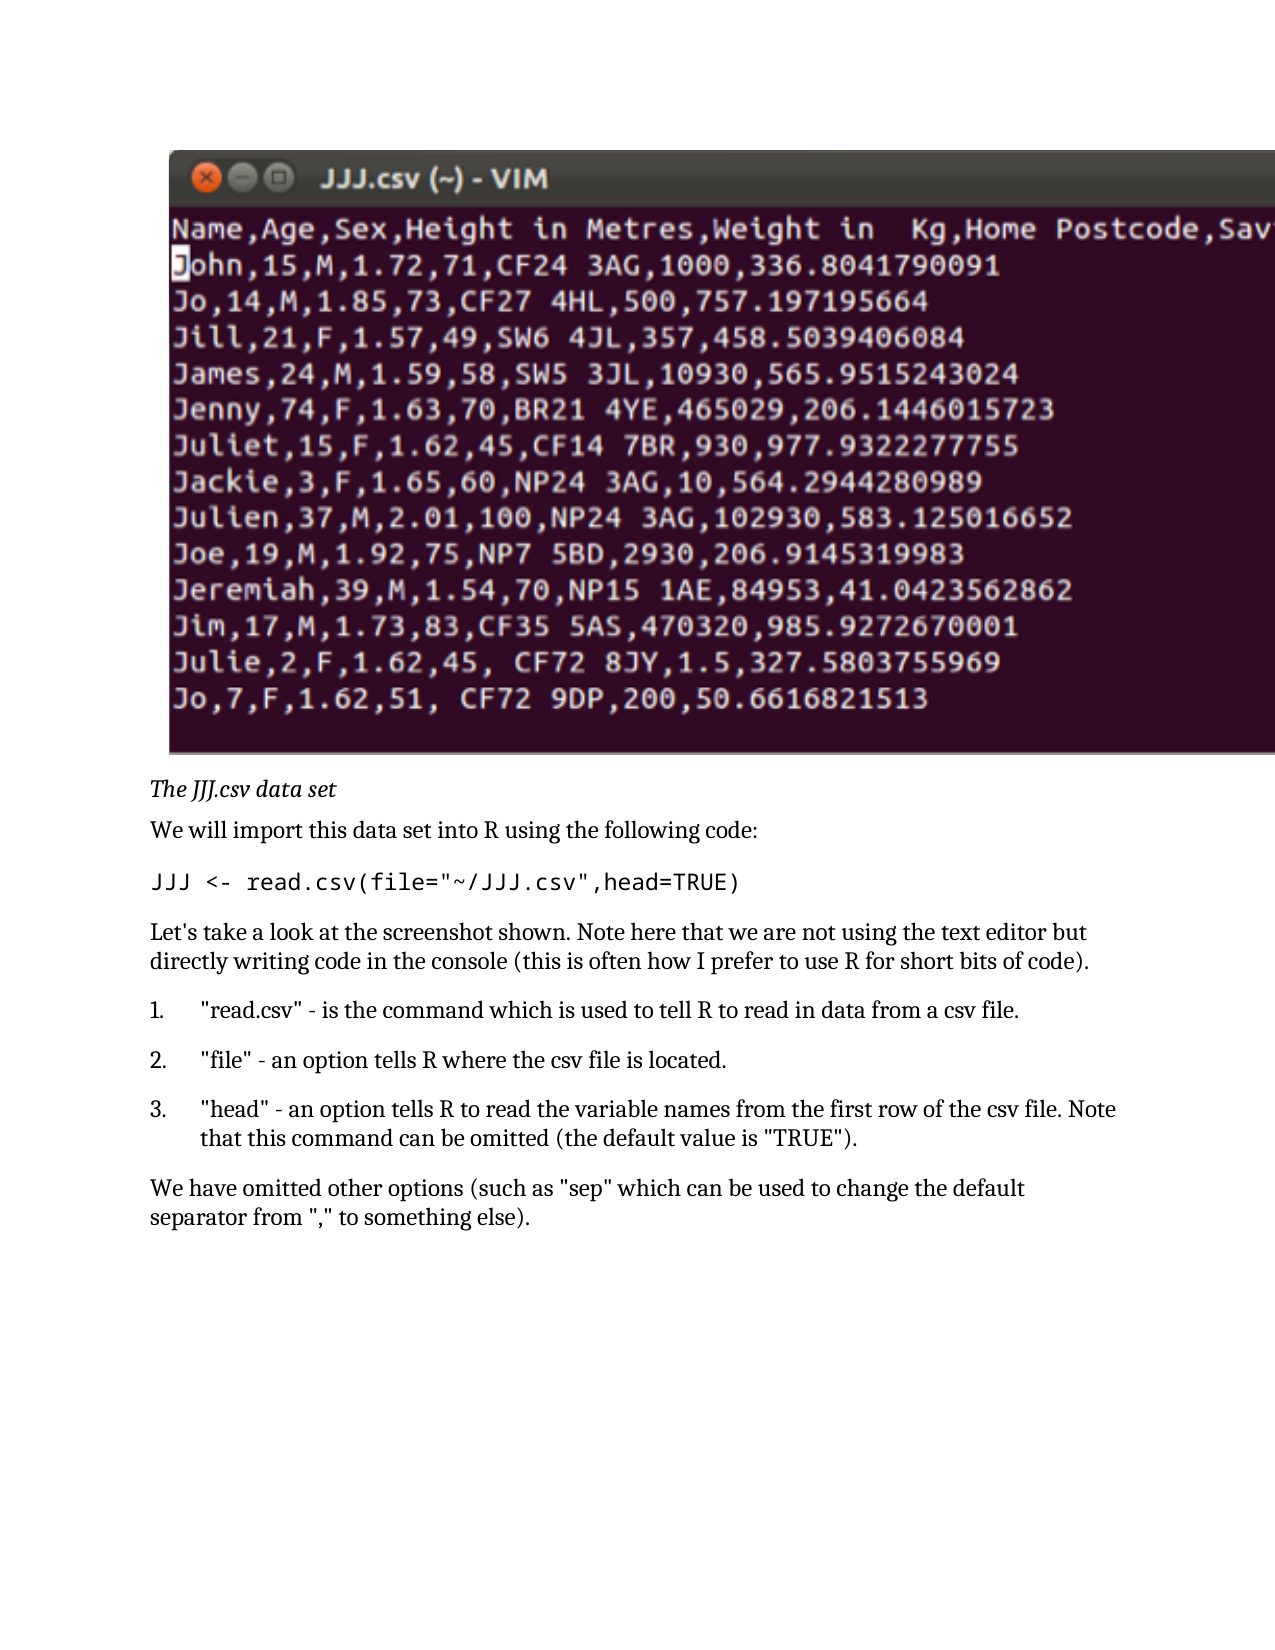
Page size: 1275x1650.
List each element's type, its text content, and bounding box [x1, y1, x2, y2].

text We have omitted other options (such as "sep" which can be used to change the default separator from "," to something else). [150, 1174, 1125, 1231]
list "file" - an option tells R where the csv file is located. [150, 1046, 1125, 1074]
picture [168, 150, 1275, 755]
list "read.csv" - is the command which is used to tell R to read in data from a csv file. [150, 996, 1125, 1025]
list "head" - an option tells R to read the variable names from the first row of the csv file. Note that this command can be omitted (the default value is "TRUE"). [150, 1095, 1125, 1153]
text Let's take a look at the screenshot shown. Note here that we are not using the text editor but directly writing code in the console (this is often how I prefer to use R for short bits of code). [150, 918, 1125, 975]
text JJJ <- read.csv(file="~/JJJ.csv",head=TRUE) [150, 866, 1125, 897]
text We will import this data set into R using the following code: [150, 816, 1125, 845]
text The JJJ.csv data set [150, 775, 1125, 804]
